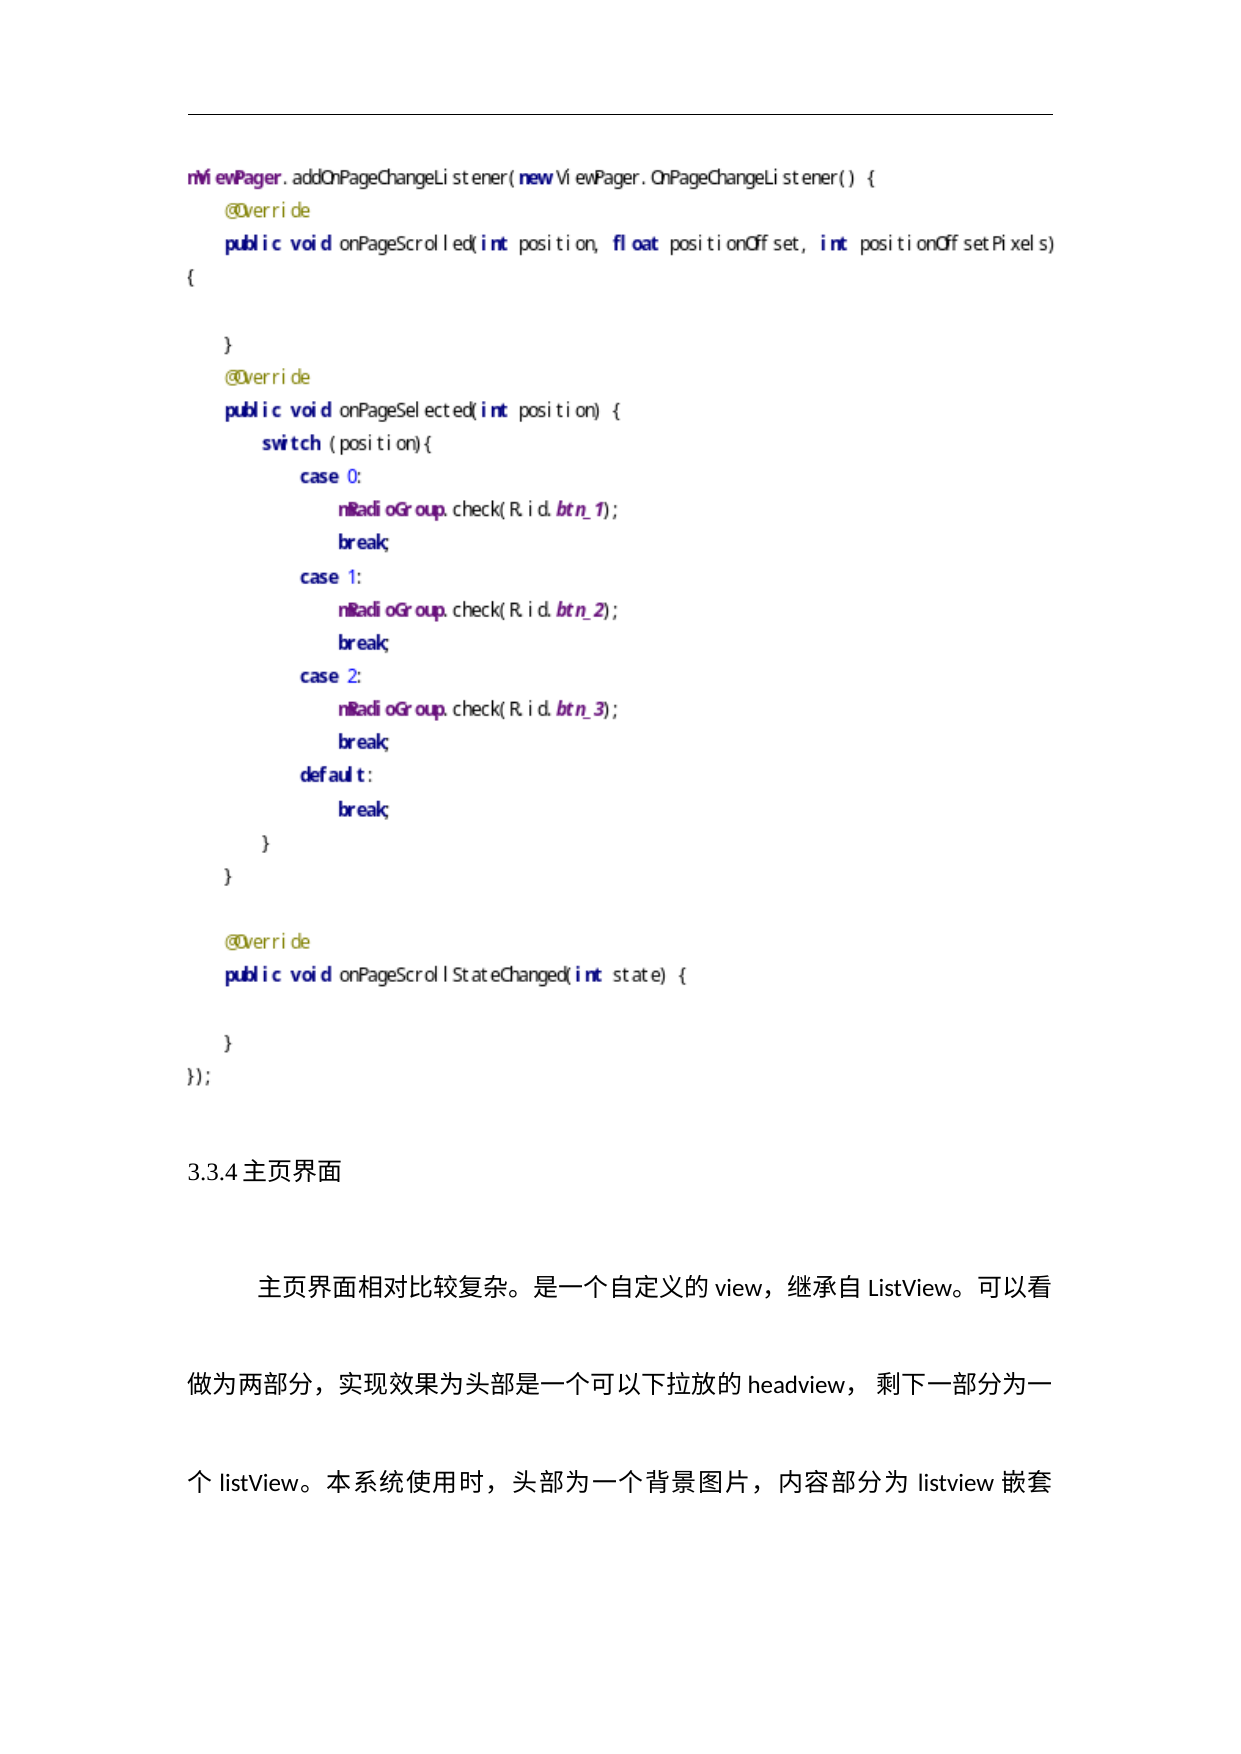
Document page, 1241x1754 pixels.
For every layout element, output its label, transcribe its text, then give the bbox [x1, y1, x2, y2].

subtitle 3.3.4主页界面 [187, 1137, 1053, 1202]
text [187, 1253, 1053, 1513]
